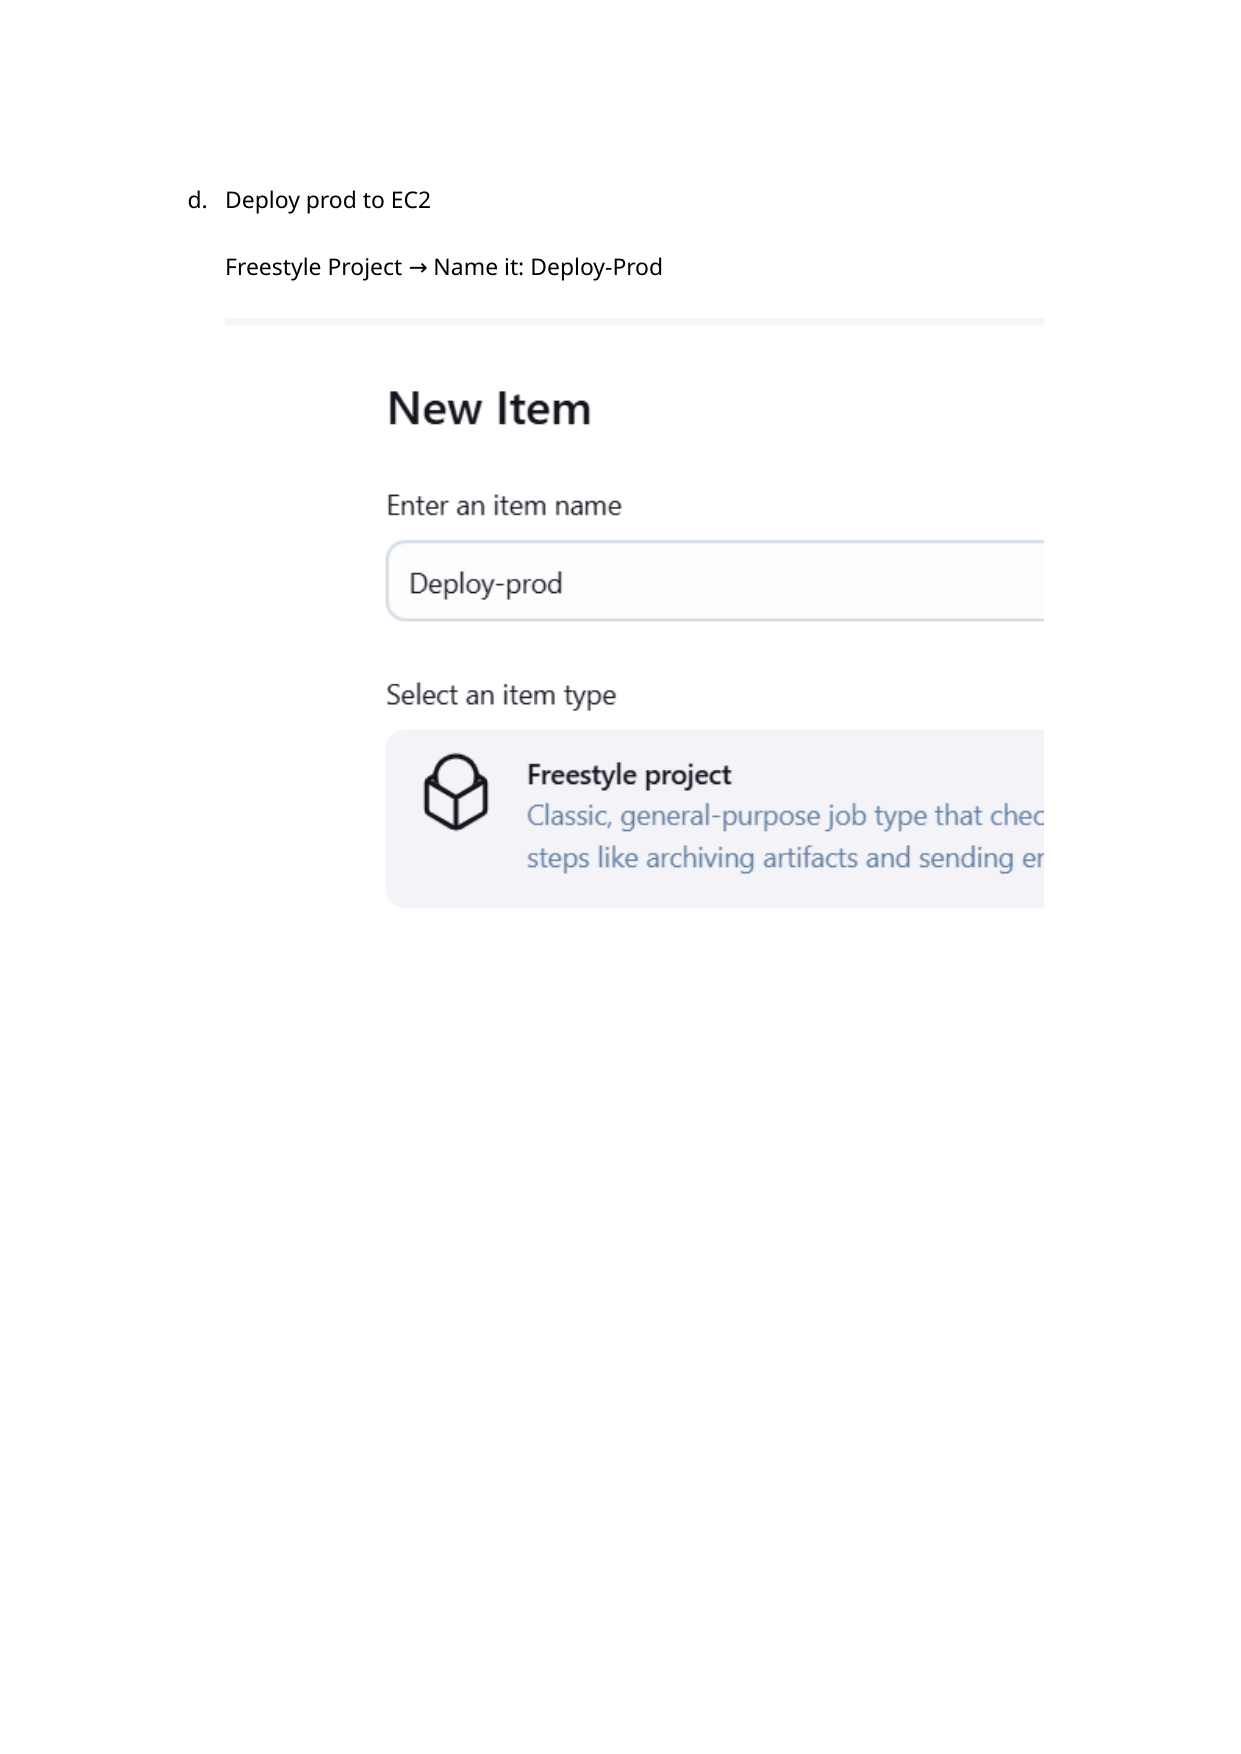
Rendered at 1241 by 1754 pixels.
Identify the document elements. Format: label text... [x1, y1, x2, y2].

picture [225, 318, 1044, 938]
list Deploy prod to EC2 [187, 184, 1090, 215]
list Freestyle Project → Name it: Deploy-Prod [225, 251, 1090, 282]
